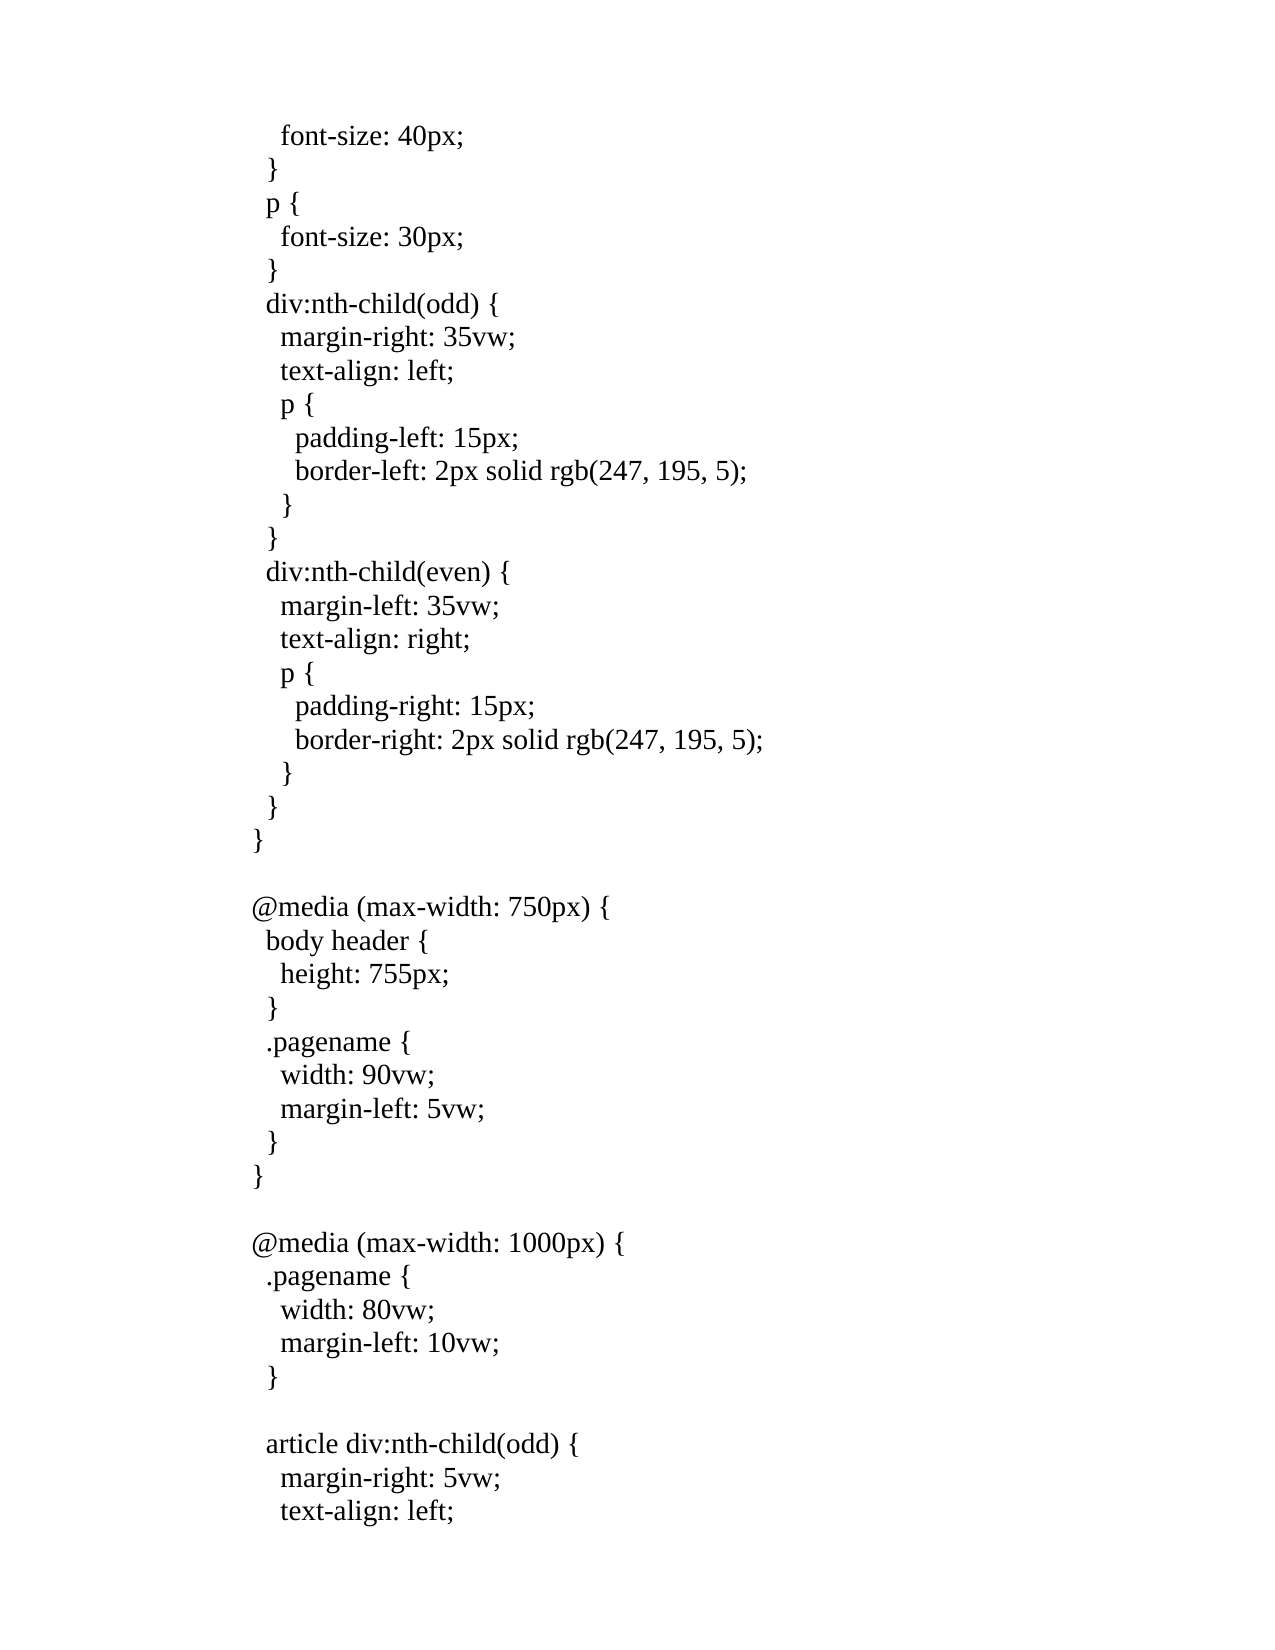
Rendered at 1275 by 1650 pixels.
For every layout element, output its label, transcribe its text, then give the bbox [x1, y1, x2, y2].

text } [177, 822, 1186, 856]
text height: 755px; [177, 957, 1186, 990]
text text-align: left; [177, 353, 1186, 386]
text } [177, 521, 1186, 554]
text div:nth-child(odd) { [177, 286, 1186, 319]
text margin-left: 10vw; [177, 1326, 1186, 1359]
text font-size: 40px; [177, 118, 1186, 152]
text padding-right: 15px; [177, 688, 1186, 722]
text } [177, 487, 1186, 521]
text border-left: 2px solid rgb(247, 195, 5); [177, 453, 1186, 487]
text } [177, 252, 1186, 286]
text border-right: 2px solid rgb(247, 195, 5); [177, 722, 1186, 755]
text padding-left: 15px; [177, 420, 1186, 453]
text p { [177, 655, 1186, 688]
text font-size: 30px; [177, 219, 1186, 252]
text @media (max-width: 750px) { [177, 889, 1186, 923]
text body header { [177, 923, 1186, 957]
text text-align: left; [177, 1493, 1186, 1527]
text } [177, 990, 1186, 1024]
text } [177, 755, 1186, 789]
text article div:nth-child(odd) { [177, 1426, 1186, 1460]
text margin-right: 5vw; [177, 1460, 1186, 1493]
text width: 80vw; [177, 1292, 1186, 1326]
text } [177, 1158, 1186, 1191]
text p { [177, 386, 1186, 420]
text margin-left: 5vw; [177, 1091, 1186, 1124]
text div:nth-child(even) { [177, 554, 1186, 588]
text } [177, 1124, 1186, 1158]
text @media (max-width: 1000px) { [177, 1225, 1186, 1258]
text margin-right: 35vw; [177, 319, 1186, 353]
text margin-left: 35vw; [177, 588, 1186, 621]
text } [177, 1359, 1186, 1393]
text } [177, 152, 1186, 185]
text .pagename { [177, 1258, 1186, 1292]
text } [177, 789, 1186, 822]
text text-align: right; [177, 621, 1186, 655]
text width: 90vw; [177, 1057, 1186, 1091]
text p { [177, 185, 1186, 219]
text .pagename { [177, 1024, 1186, 1057]
